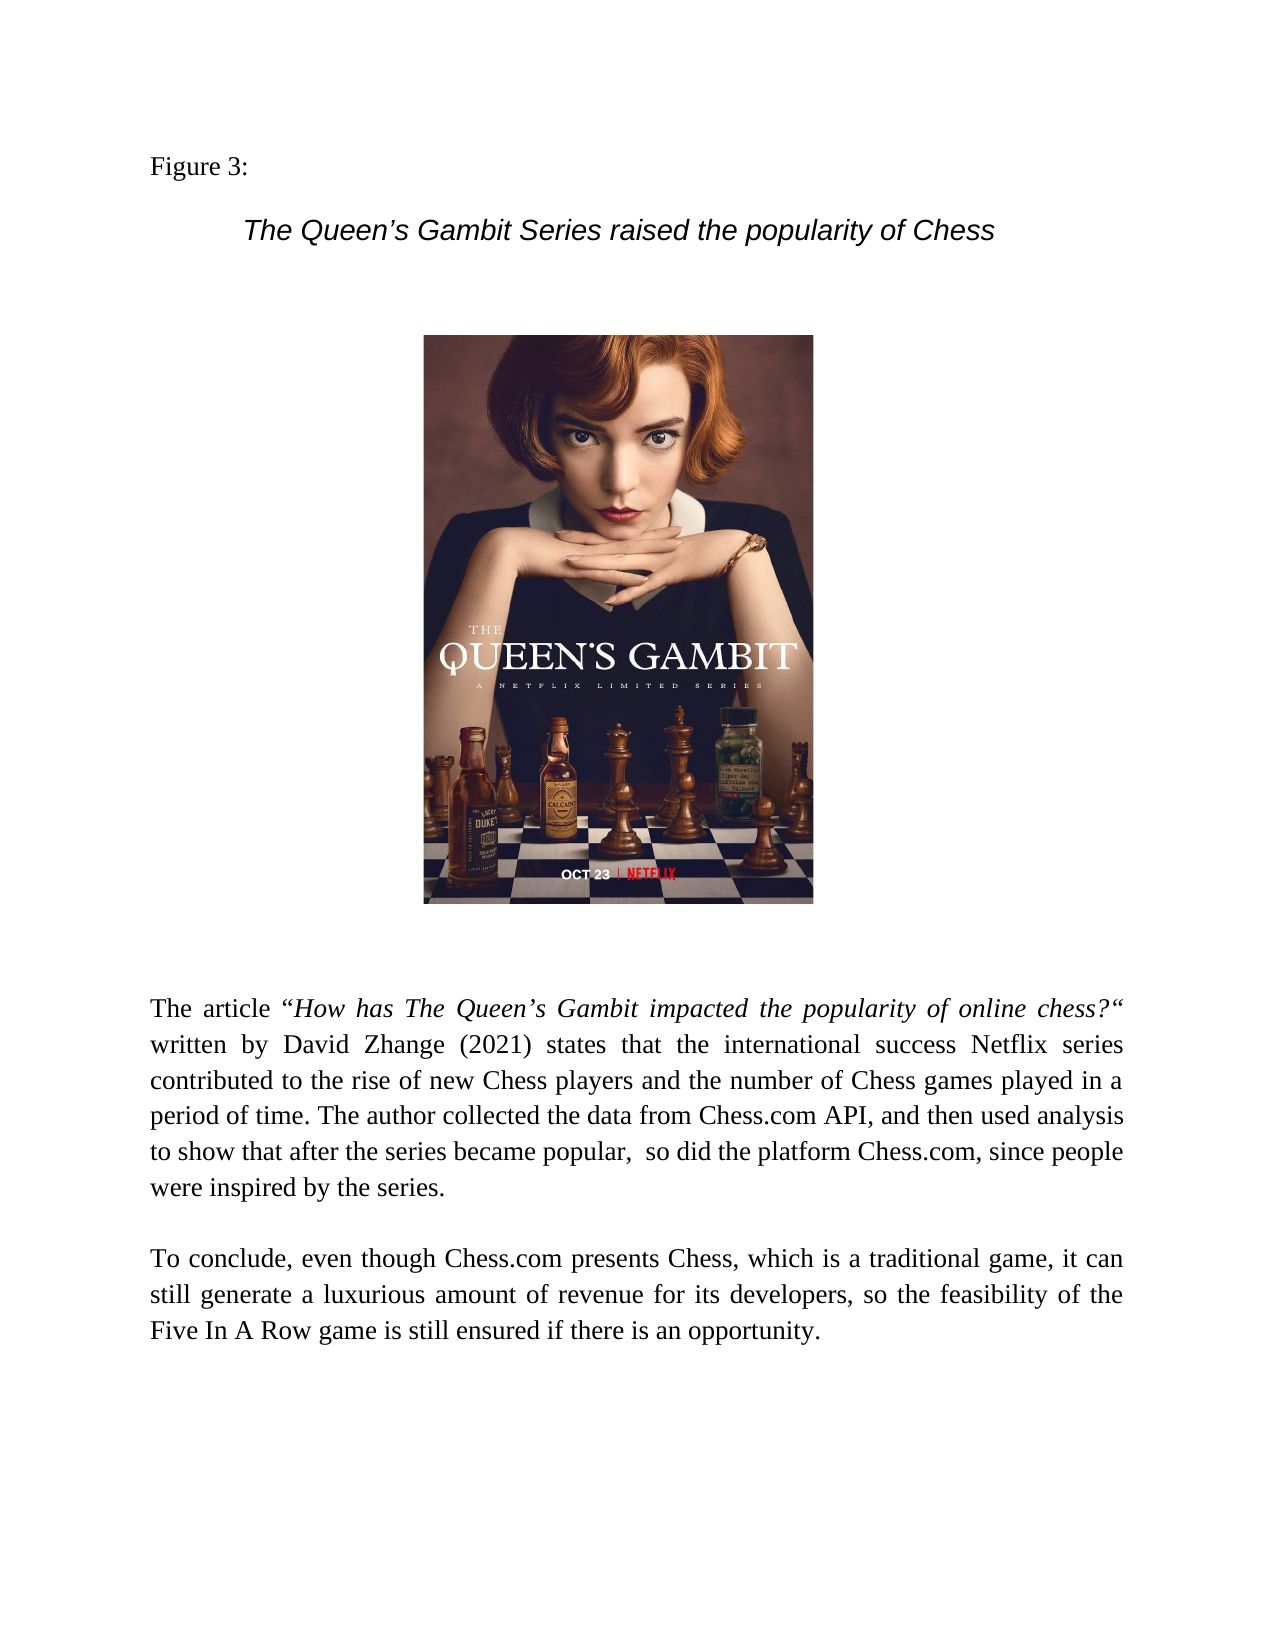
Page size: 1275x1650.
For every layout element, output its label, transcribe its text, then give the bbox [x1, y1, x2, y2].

text Figure 3: [150, 150, 1125, 181]
picture [423, 335, 814, 904]
text To conclude, even though Chess.com presents Chess, which is a traditional game, it can still generate a luxurious amount of revenue for its developers, so the feasibility of the Five In A Row game is still ensured if there is an opportunity. [150, 1242, 1125, 1345]
text The article “How has The Queen’s Gambit impacted the popularity of online chess?“ written by David Zhange (2021) states that the international success Netflix series contributed to the rise of new Chess players and the number of Chess games played in a period of time. The author collected the data from Chess.com API, and then used analysis to show that after the series became popular, so did the platform Chess.com, since people were inspired by the series. [150, 992, 1125, 1202]
